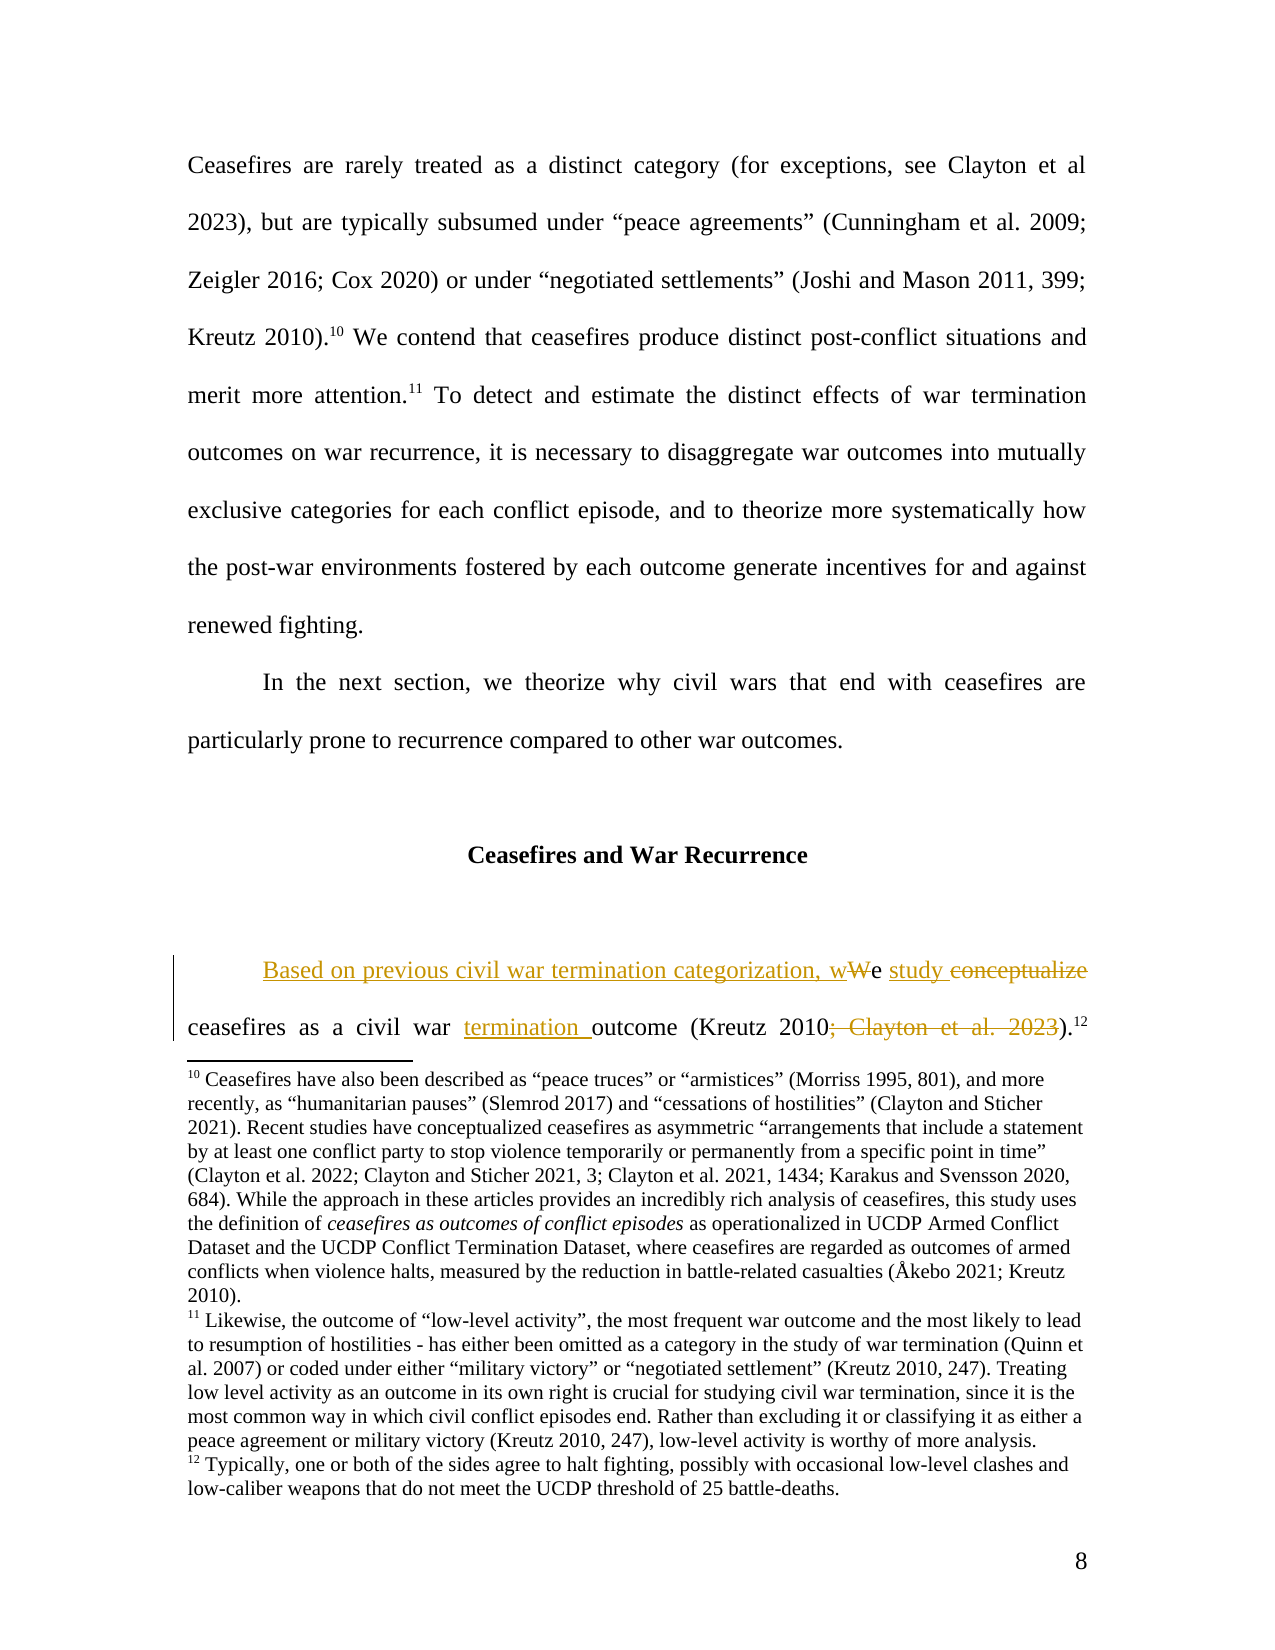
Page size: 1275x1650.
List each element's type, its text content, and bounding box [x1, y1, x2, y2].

text In the next section, we theorize why civil wars that end with ceasefires are particularly prone to recurrence compared to other war outcomes. [187, 667, 1087, 754]
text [187, 150, 1087, 639]
text Ceasefires and War Recurrence [187, 840, 1087, 869]
text e ceasefires as a civil war outcome (Kreutz 2010). Compared to other war termination outcomes, we that ceasefires are distinct in that they leave most of the “fundamental political, economic, and social issues” unaddressed (Mahieu 2007, 212). While ceasefires can save lives in the short run and provide temporary relief from the humanitarian crisis, we hypothesize that they tend to make the conflict more likely to recur, thereby prolonging it and resulting in more casualties and destruction (Mahiou 2007, 210). Ceasefires prioritize the immediate end of hostilities over addressing actual military realities on the groups. As a result, we conjecture that they tend to fail, especially if they come about as a result of third-party pressure (Werner and Yuen 2005). [187, 955, 1087, 1041]
